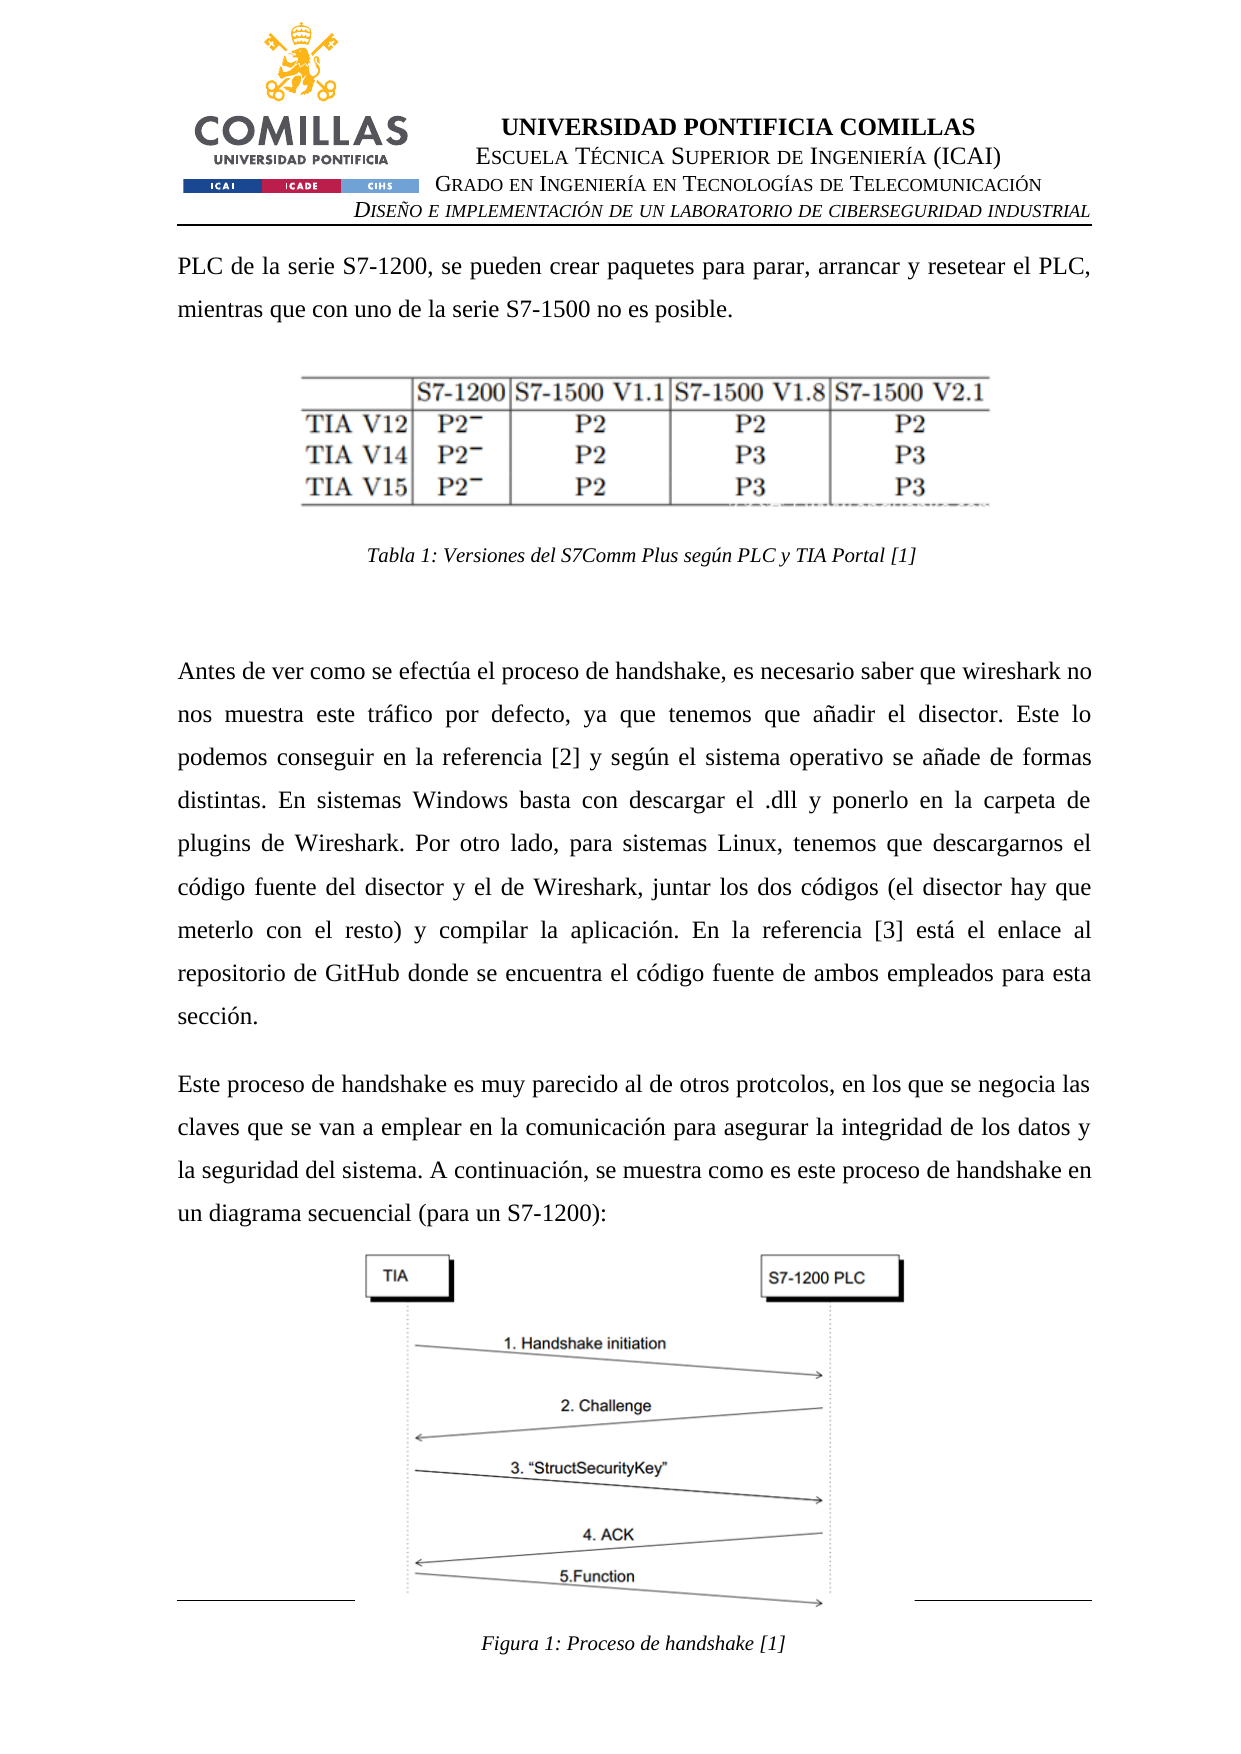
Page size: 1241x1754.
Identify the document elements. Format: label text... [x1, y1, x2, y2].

picture [355, 1242, 915, 1630]
text Antes de ver como se efectúa el proceso de handshake, es necesario saber que wireshark no nos muestra este tráfico por defecto, ya que tenemos que añadir el disector. Este lo podemos conseguir en la referencia [2] y según el sistema operativo se añade de formas distintas. En sistemas Windows basta con descargar el .dll y ponerlo en la carpeta de plugins de Wireshark. Por otro lado, para sistemas Linux, tenemos que descargarnos el código fuente del disector y el de Wireshark, juntar los dos códigos (el disector hay que meterlo con el resto) y compilar la aplicación. En la referencia [3] está el enlace al repositorio de GitHub donde se encuentra el código fuente de ambos empleados para esta sección. [177, 656, 1092, 1030]
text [177, 251, 1092, 323]
picture [254, 362, 1031, 535]
text Este proceso de handshake es muy parecido al de otros protcolos, en los que se negocia las claves que se van a emplear en la comunicación para asegurar la integridad de los datos y la seguridad del sistema. A continuación, se muestra como es este proceso de handshake en un diagrama secuencial (para un S7-1200): [177, 1069, 1092, 1227]
